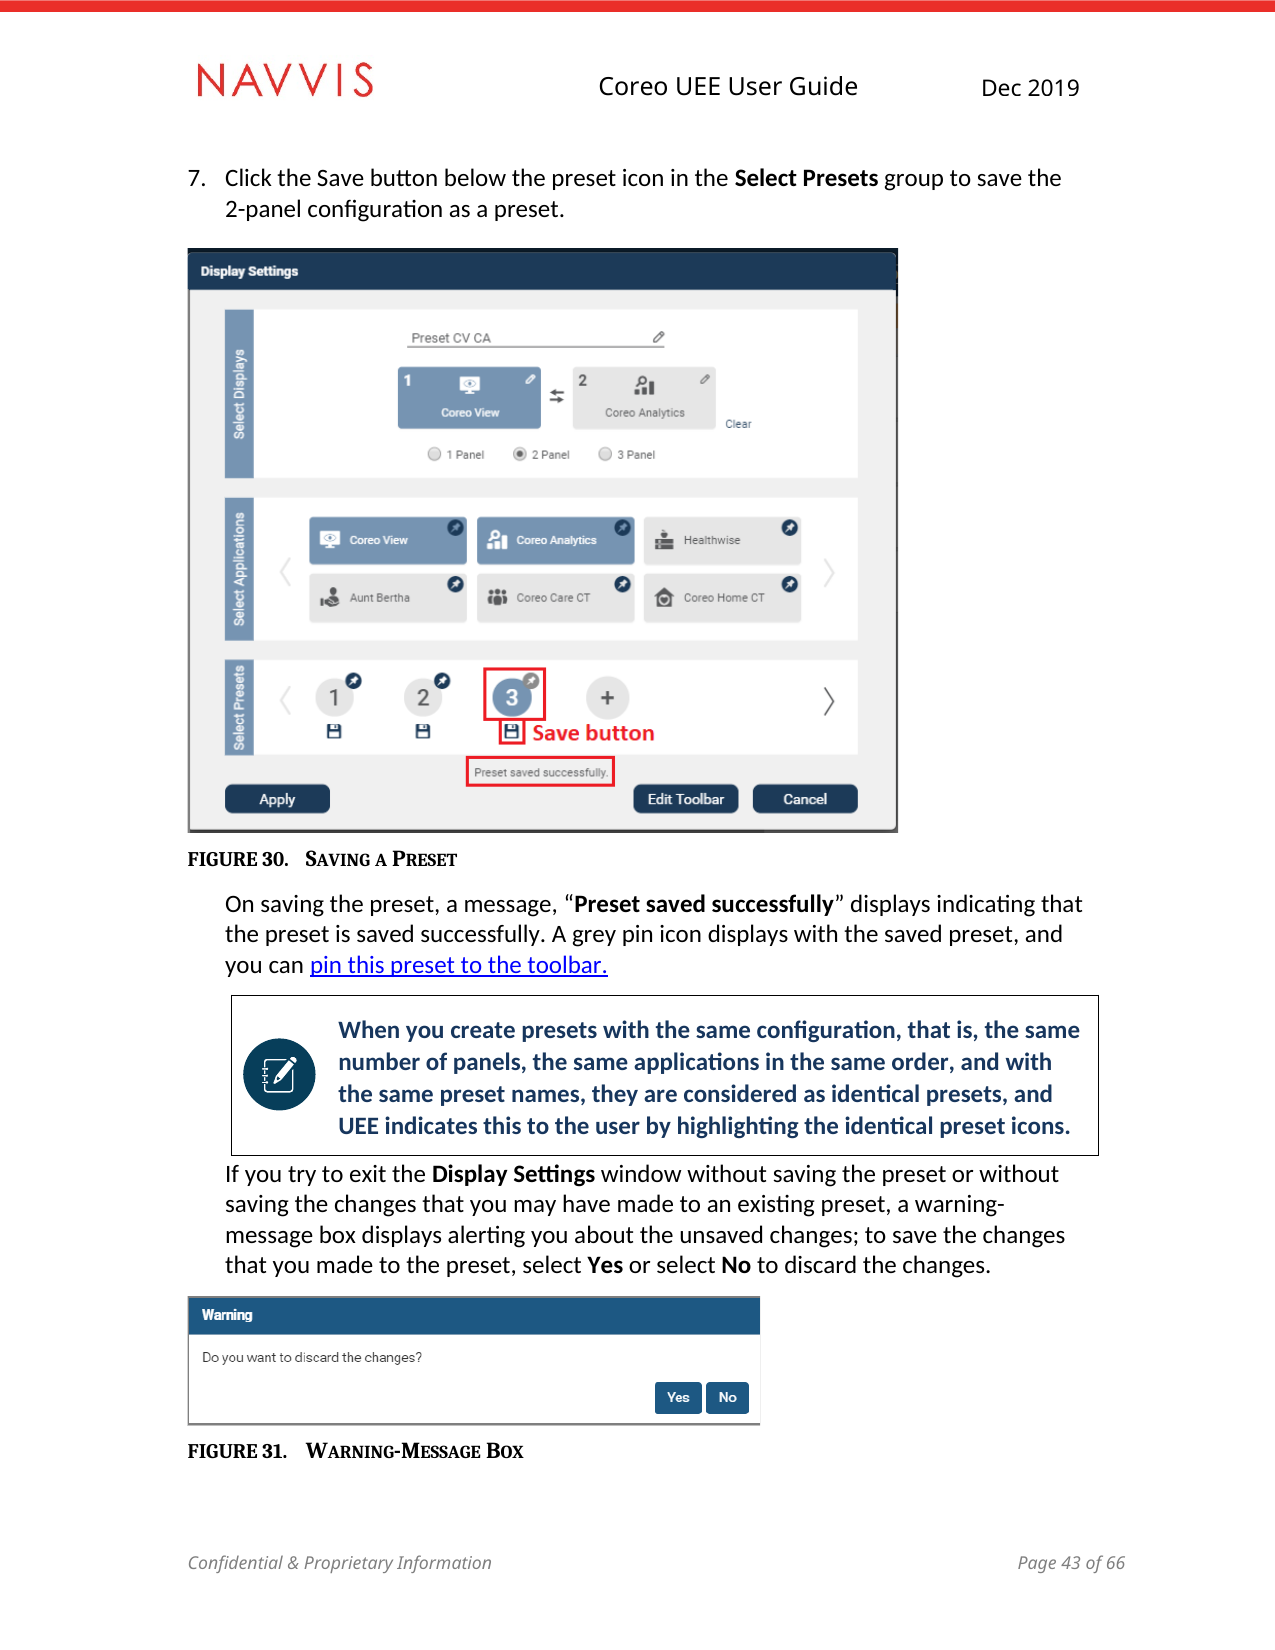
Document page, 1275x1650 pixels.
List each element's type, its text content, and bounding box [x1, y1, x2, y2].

text Warning-Message Box [187, 1438, 1087, 1464]
text On saving the preset, a message, “Preset saved successfully” displays indicating that the preset is saved successfully. A grey pin icon displays with the saved preset, and you can pin this preset to the toolbar. [225, 888, 1087, 980]
text Saving a Preset [187, 845, 1087, 872]
text If you try to exit the Display Settings window without saving the preset or without saving the changes that you may have made to an existing preset, a warning-message box displays alerting you about the unsaved changes; to save the changes that you made to the preset, select Yes or select No to discard the changes. [225, 1158, 1087, 1280]
picture [187, 1296, 761, 1426]
table_header [232, 996, 327, 1155]
picture [187, 55, 383, 104]
table_header When you create presets with the same configuration, that is, the same number of panels, the same applications in the same order, and with the same preset names, they are considered as identical presets, and UEE indicates this to the user by highlighting the identical preset icons. [327, 996, 1098, 1155]
list Click the Save button below the preset icon in the Select Presets group to save the 2-panel configuration as a preset. [187, 162, 1087, 223]
picture [187, 248, 899, 833]
